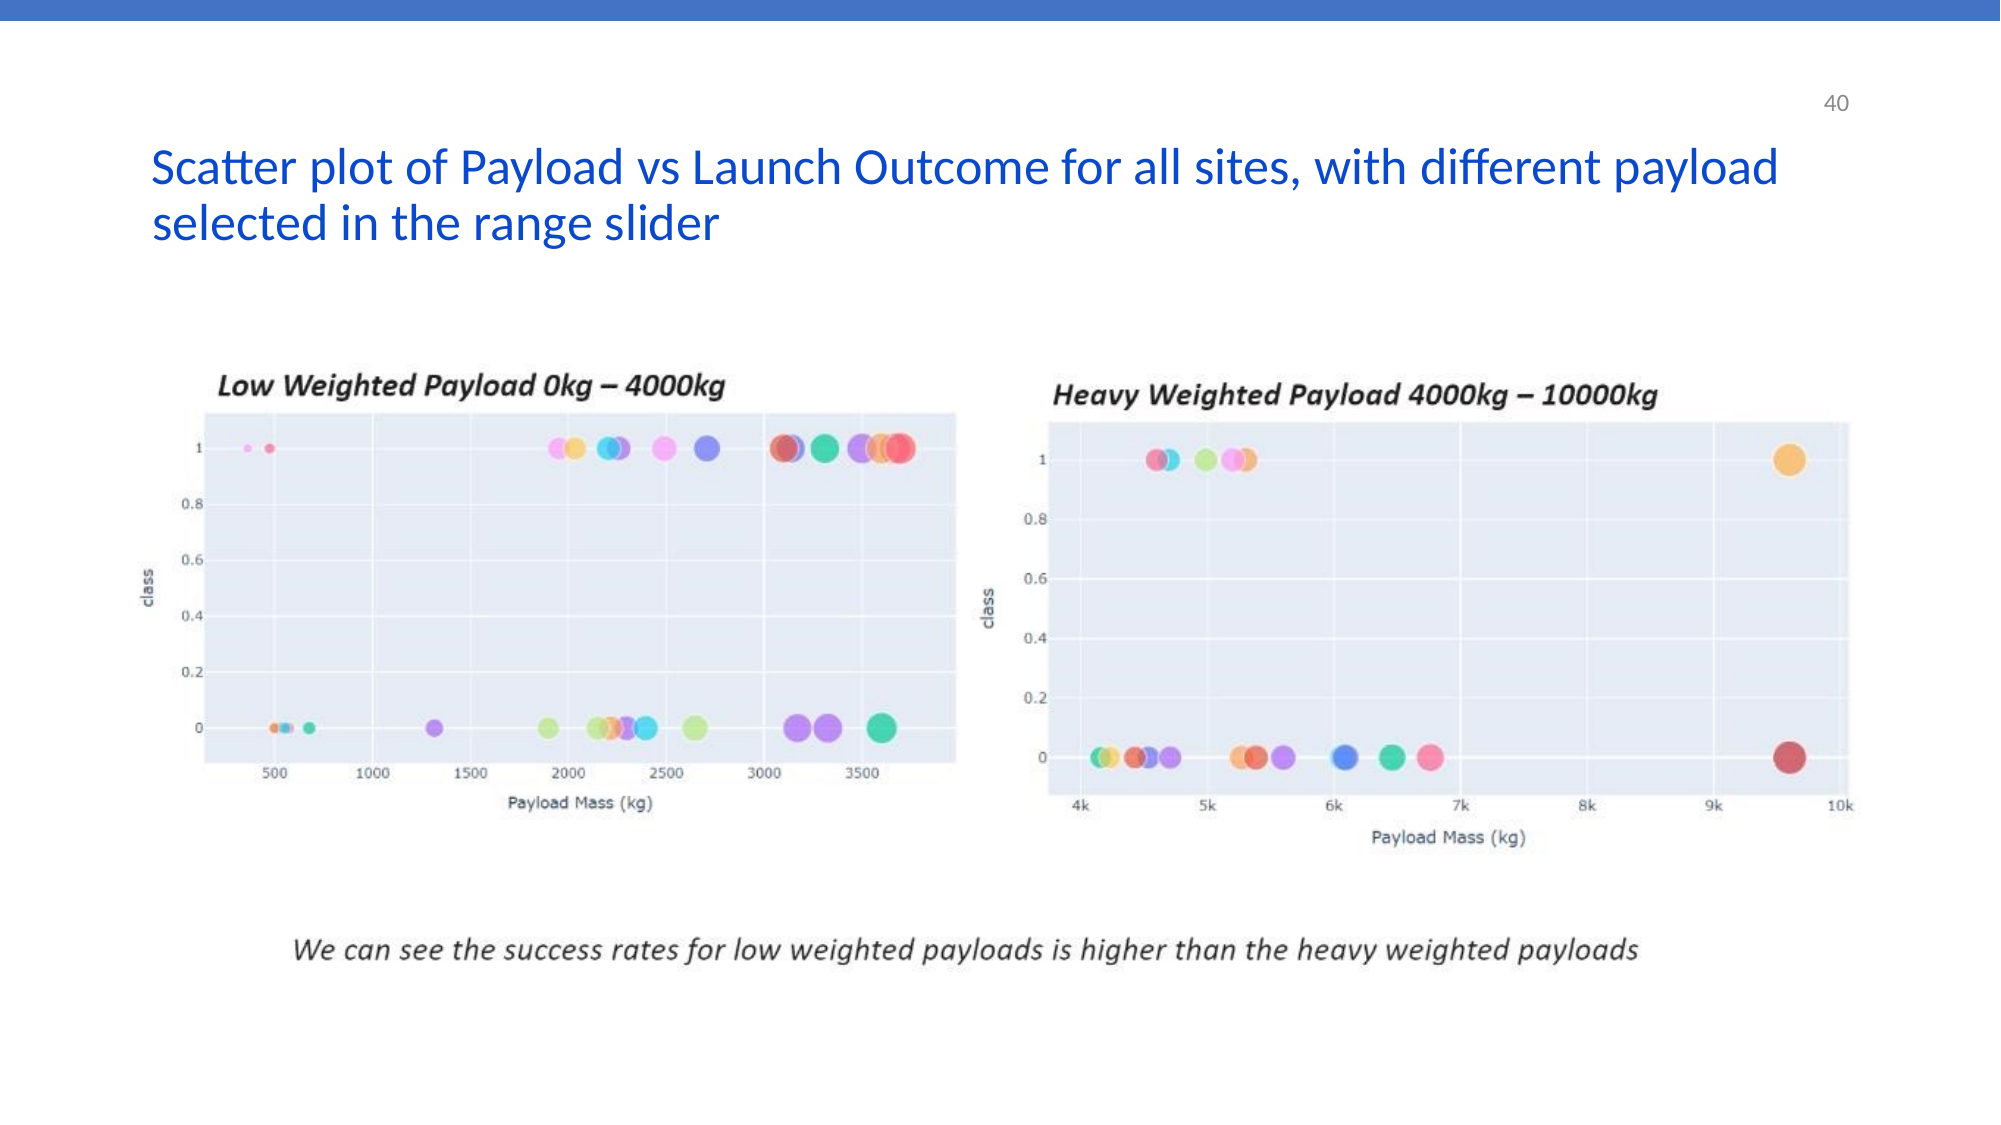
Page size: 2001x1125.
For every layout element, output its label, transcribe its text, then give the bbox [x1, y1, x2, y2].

text 40 [152, 87, 1849, 118]
text Scatter plot of Payload vs Launch Outcome for all sites, with different payload selected in the range slider [151, 139, 1847, 253]
picture [137, 363, 1863, 984]
